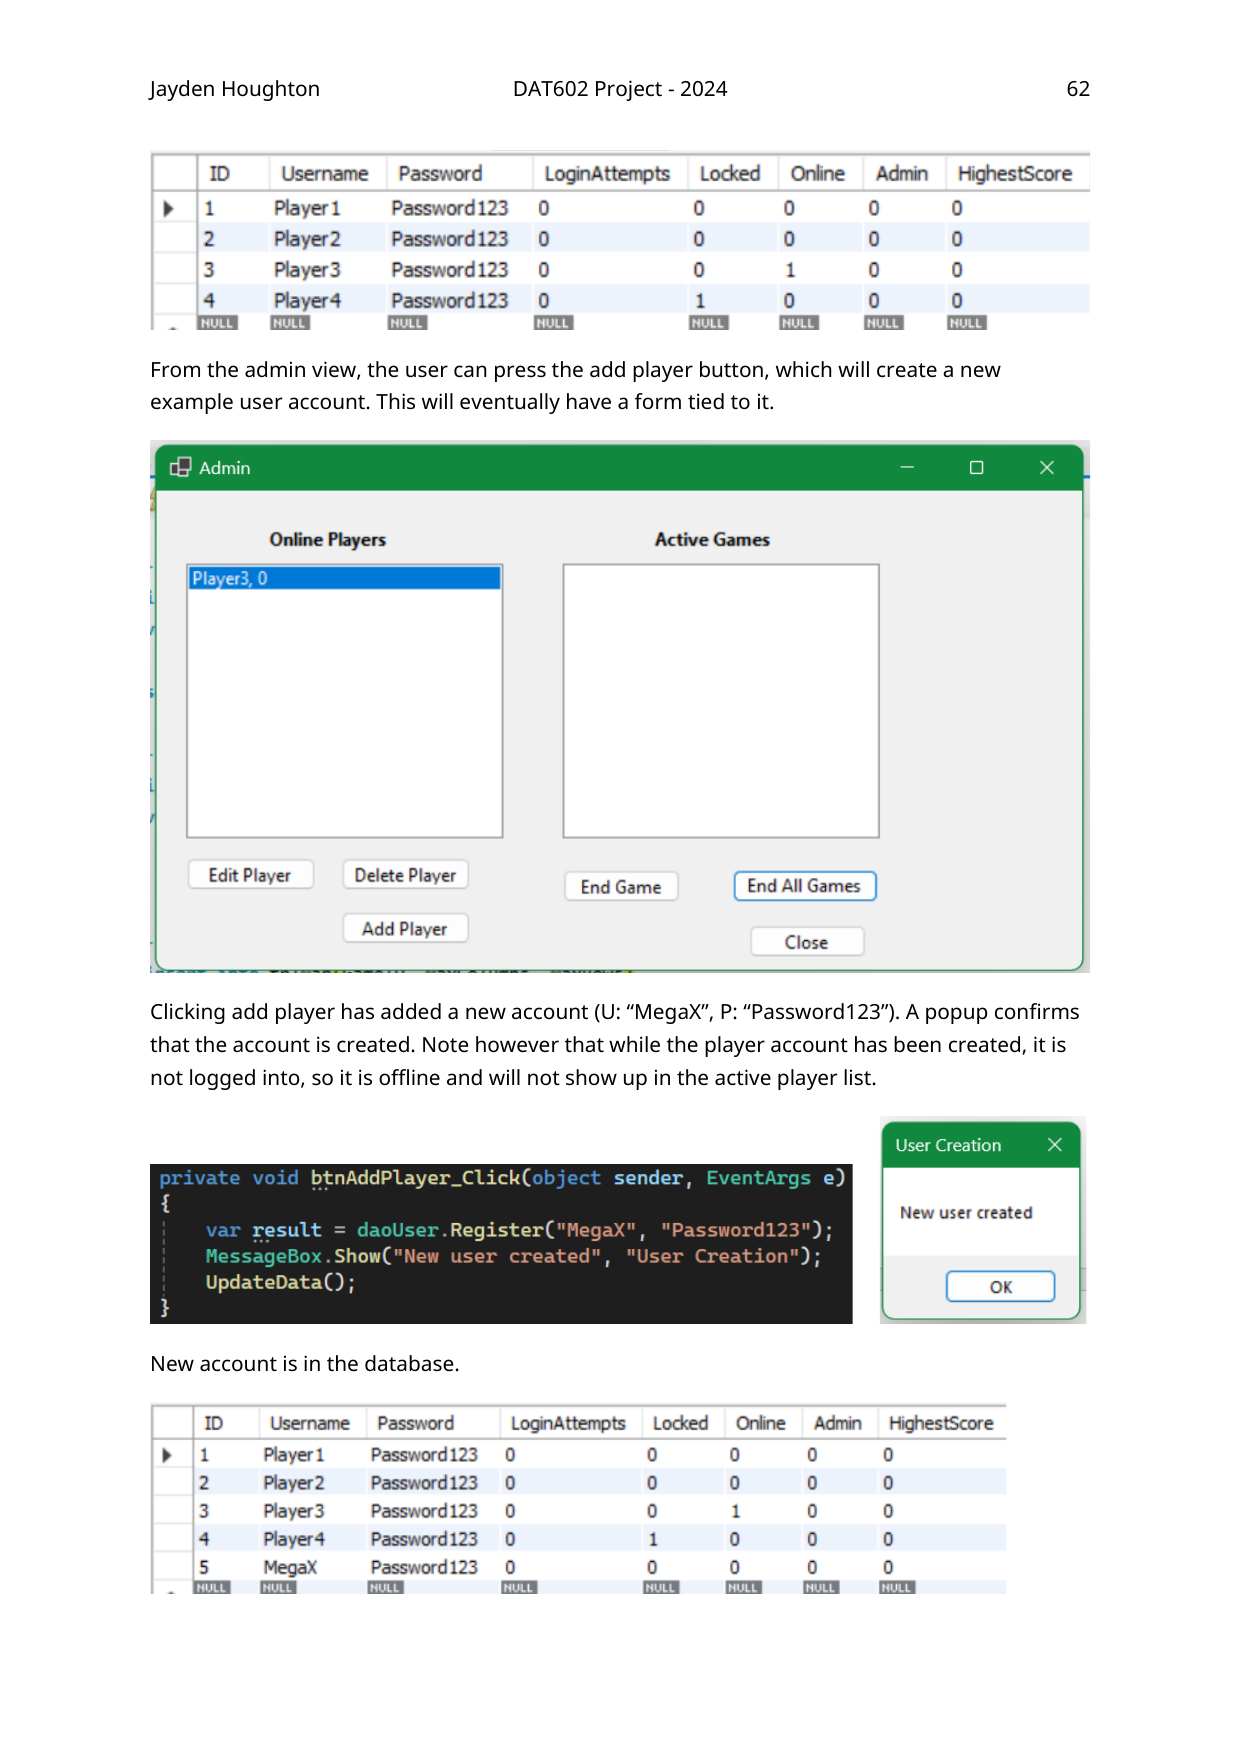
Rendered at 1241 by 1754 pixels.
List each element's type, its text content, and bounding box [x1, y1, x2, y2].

text New account is in the database. [150, 1349, 1090, 1377]
text From the admin view, the user can press the add player button, which will create a new example user account. This will eventually have a form tied to it. [150, 355, 1090, 416]
text Clicking add player has added a new account (U: “MegaX”, P: “Password123”). A popup confirms that the account is created. Note however that while the player account has been created, it is not logged into, so it is offline and will not show up in the active player list. [150, 997, 1090, 1091]
picture [150, 1402, 1007, 1594]
picture [150, 150, 1091, 330]
picture [150, 1164, 853, 1324]
picture [150, 440, 1091, 973]
picture [879, 1116, 1087, 1324]
